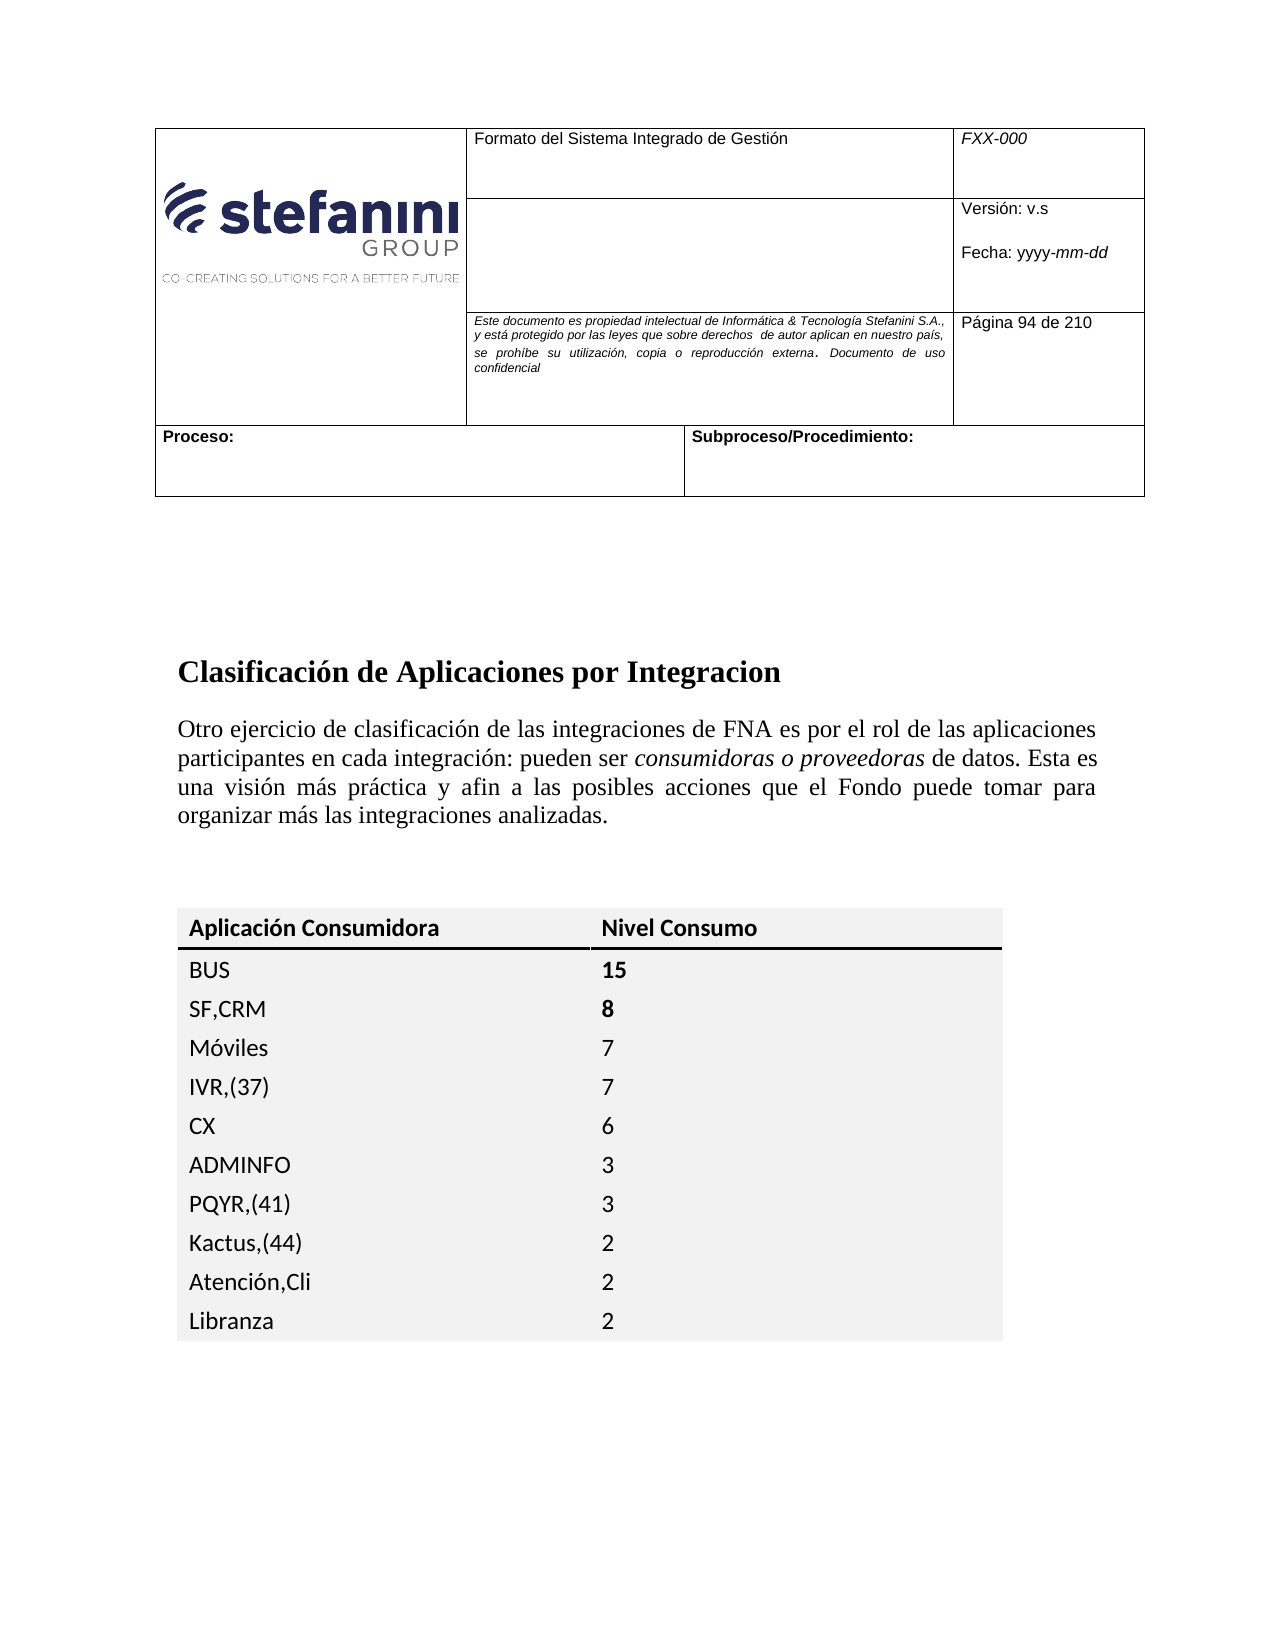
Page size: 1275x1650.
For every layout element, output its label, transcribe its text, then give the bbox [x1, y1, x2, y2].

table_cell 6 [591, 1106, 1002, 1144]
table_cell ADMINFO [178, 1145, 590, 1183]
table_cell 2 [591, 1224, 1002, 1261]
table_cell 15 [591, 950, 1002, 988]
table_cell Móviles [178, 1028, 590, 1066]
table_cell PQYR,(41) [178, 1184, 590, 1222]
table_cell 8 [591, 989, 1002, 1027]
table_cell CX [178, 1106, 590, 1144]
text Otro ejercicio de clasificación de las integraciones de FNA es por el rol de las aplicaciones participantes en cada integración: pueden ser consumidoras o proveedoras de datos. Esta es una visión más práctica y afin a las posibles acciones que el Fondo puede tomar para organizar más las integraciones analizadas. [177, 714, 1098, 829]
table_cell SF,CRM [178, 989, 590, 1027]
table_cell IVR,(37) [178, 1067, 590, 1105]
table_cell 2 [591, 1302, 1002, 1339]
table_cell 3 [591, 1184, 1002, 1222]
table_cell Atención,Cli [178, 1263, 590, 1301]
table_cell Libranza [178, 1302, 590, 1339]
table_cell Kactus,(44) [178, 1224, 590, 1261]
picture [162, 182, 460, 286]
table_cell 7 [591, 1067, 1002, 1105]
table_cell 2 [591, 1263, 1002, 1301]
table_header Nivel Consumo [591, 909, 1002, 947]
table_cell BUS [178, 950, 590, 988]
table_cell 7 [591, 1028, 1002, 1066]
subtitle Clasificación de Aplicaciones por Integracion [177, 653, 1098, 689]
table_cell 3 [591, 1145, 1002, 1183]
table_header Aplicación Consumidora [178, 909, 590, 947]
